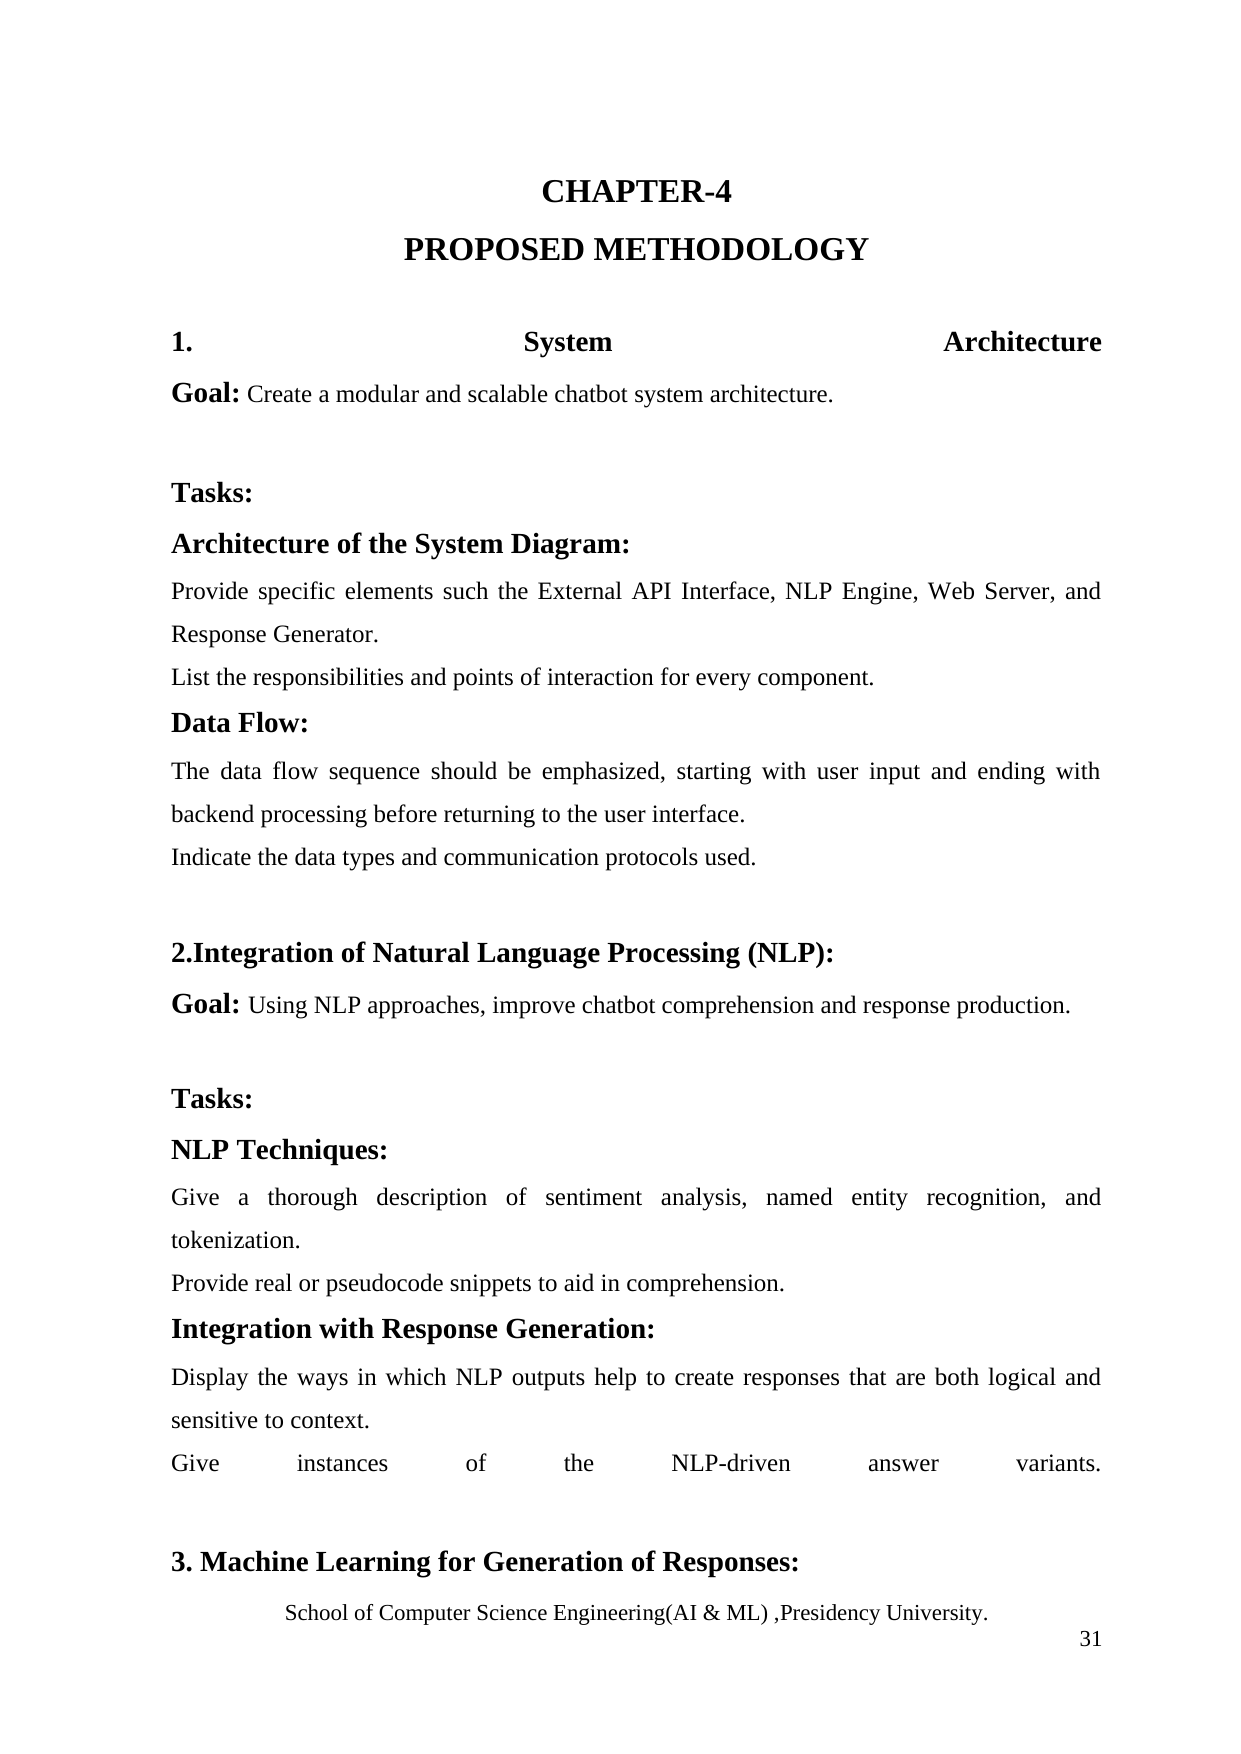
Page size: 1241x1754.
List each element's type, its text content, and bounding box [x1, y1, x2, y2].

text Tasks: [171, 1036, 1102, 1115]
text Provide specific elements such the External API Interface, NLP Engine, Web Server, and Response Generator. [171, 576, 1102, 648]
text Integration with Response Generation: [171, 1312, 1102, 1345]
text NLP Techniques: [171, 1132, 1102, 1166]
text List the responsibilities and points of interaction for every component. [171, 662, 1102, 691]
text The data flow sequence should be emphasized, starting with user input and ending with backend processing before returning to the user interface. [171, 756, 1102, 828]
text PROPOSED METHODOLOGY [171, 229, 1102, 267]
text Indicate the data types and communication protocols used. [171, 842, 1102, 871]
text Display the ways in which NLP outputs help to create responses that are both logical and sensitive to context. [171, 1362, 1102, 1434]
text 2.Integration of Natural Language Processing (NLP): [171, 936, 1102, 969]
text Give a thorough description of sentiment analysis, named entity recognition, and tokenization. [171, 1182, 1102, 1254]
text Goal: Using NLP approaches, improve chatbot comprehension and response production. [171, 986, 1102, 1019]
text 1. System Architecture Goal: Create a modular and scalable chatbot system architecture. [171, 324, 1102, 408]
text CHAPTER-4 [171, 171, 1102, 209]
text Provide real or pseudocode snippets to aid in comprehension. [171, 1268, 1102, 1297]
text Data Flow: [171, 706, 1102, 739]
text Give instances of the NLP-driven answer variants. 3. Machine Learning for Generation of Responses: [171, 1448, 1102, 1578]
text Architecture of the System Diagram: [171, 526, 1102, 559]
text Tasks: [171, 425, 1102, 509]
